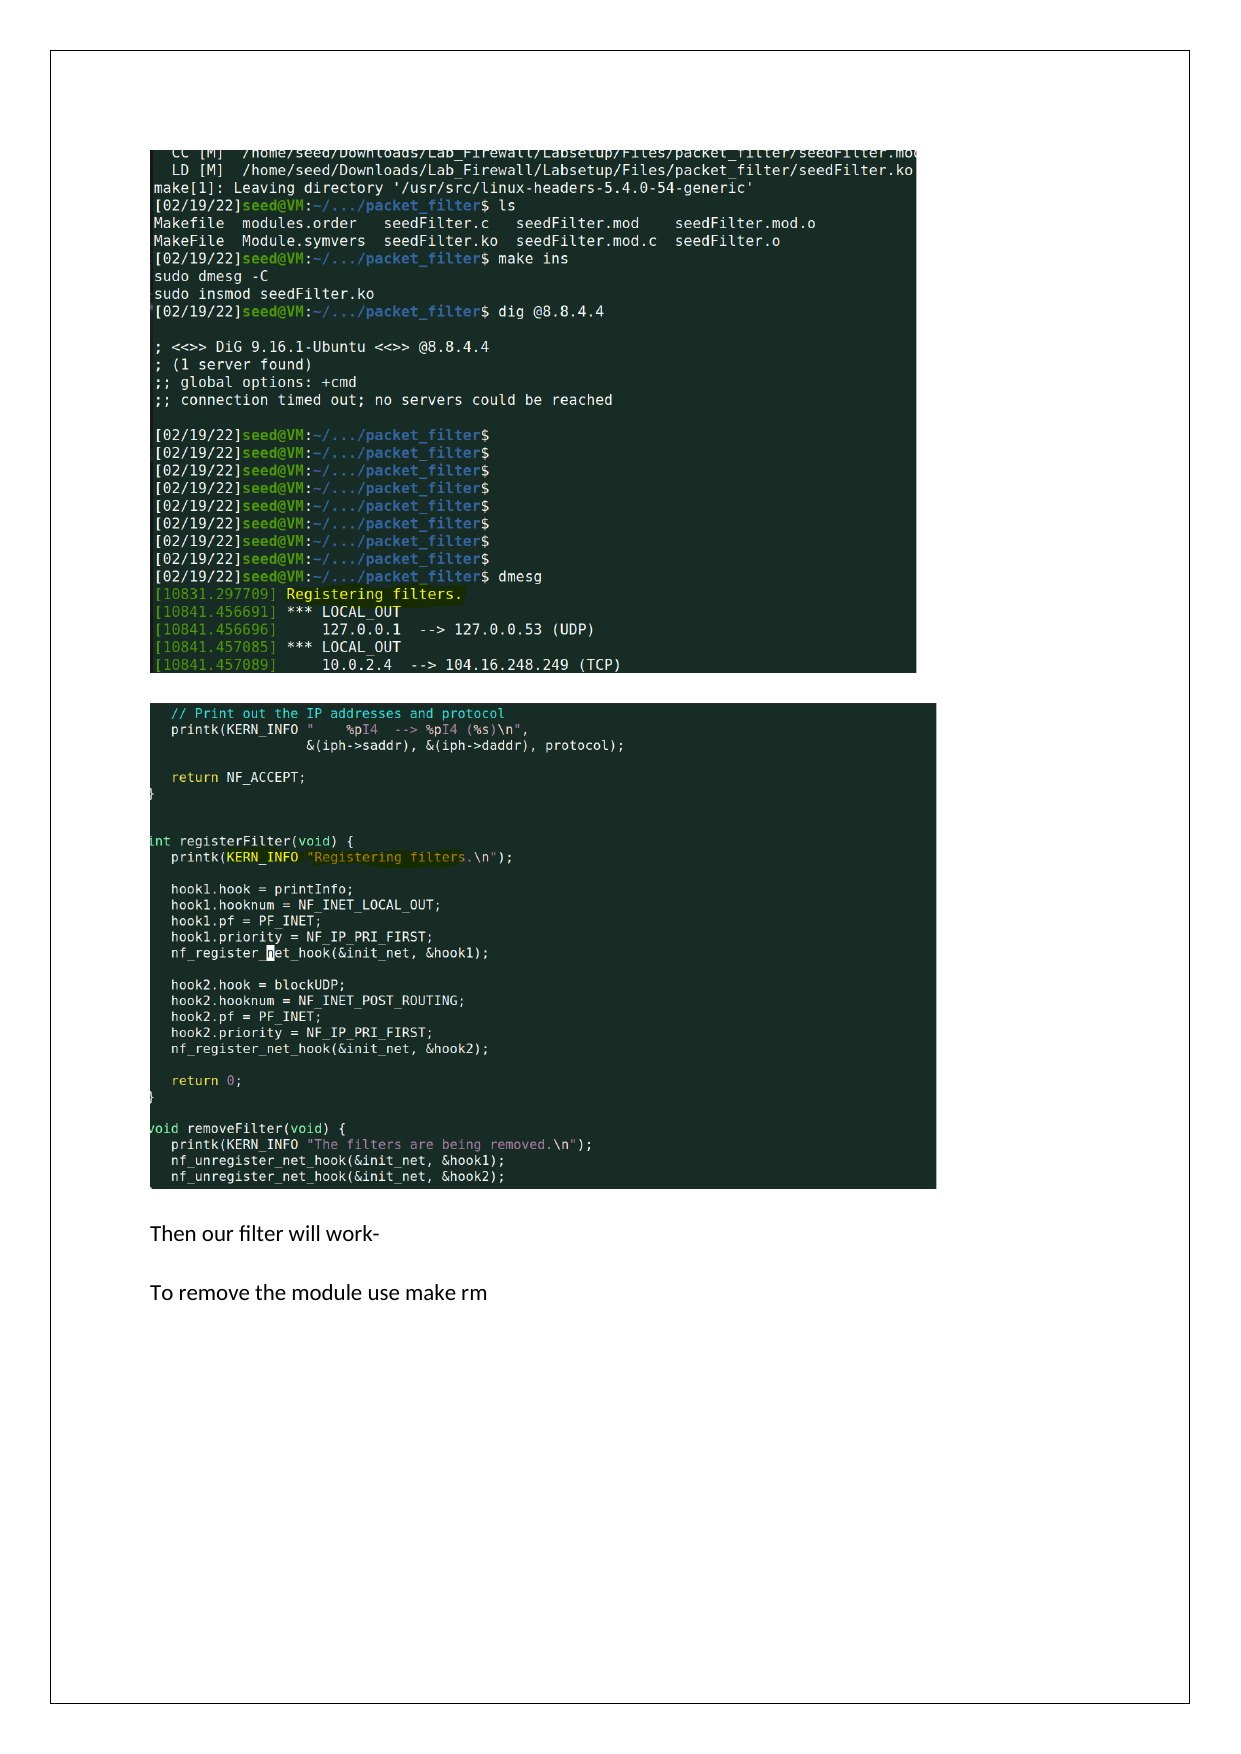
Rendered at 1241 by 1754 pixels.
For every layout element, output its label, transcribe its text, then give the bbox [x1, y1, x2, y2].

text Then our filter will work- [150, 1219, 1090, 1247]
picture [150, 703, 937, 1189]
text To remove the module use make rm [150, 1278, 1090, 1306]
picture [150, 150, 917, 673]
